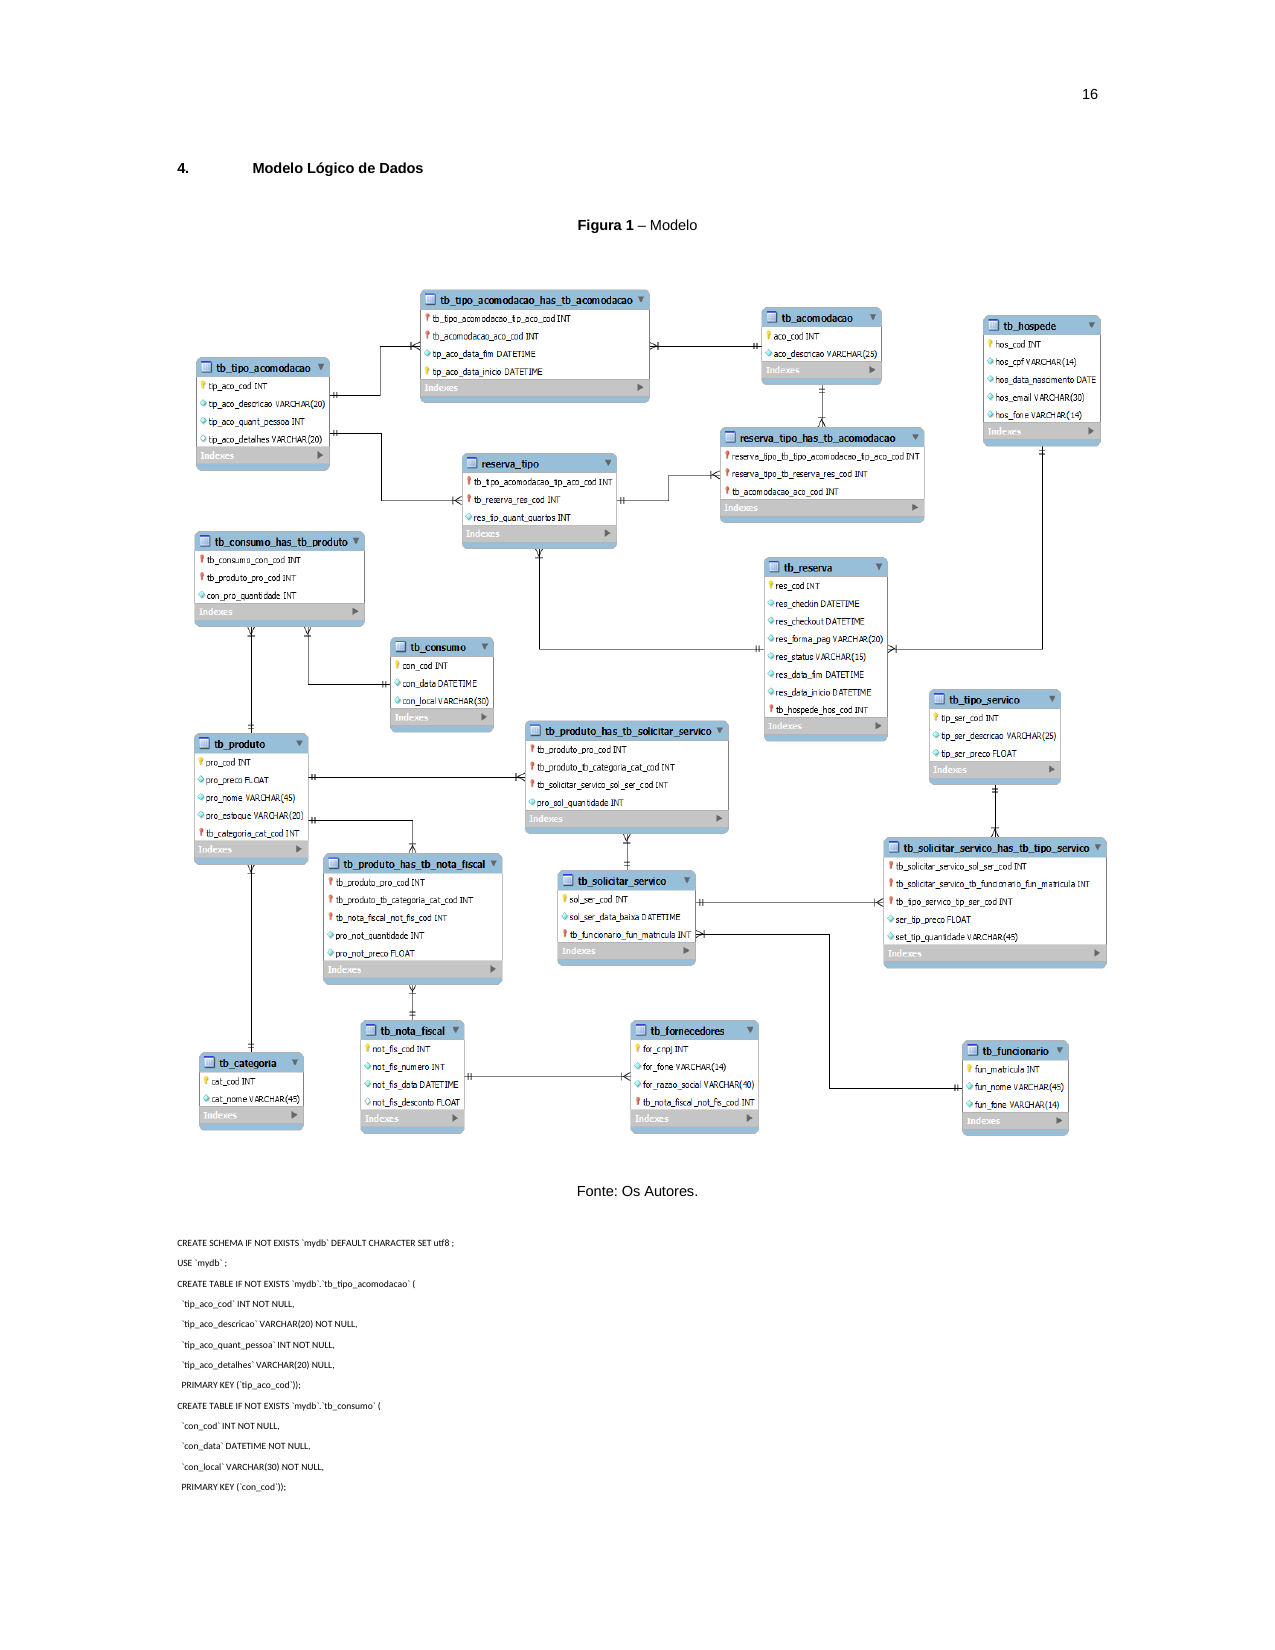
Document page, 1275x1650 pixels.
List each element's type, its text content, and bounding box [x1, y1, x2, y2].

text CREATE SCHEMA IF NOT EXISTS `mydb` DEFAULT CHARACTER SET utf8 ; [177, 1229, 1098, 1249]
text `tip_aco_cod` INT NOT NULL, [177, 1290, 1098, 1310]
picture [186, 282, 1113, 1143]
text Figura 1 – Modelo [177, 205, 1098, 234]
text CREATE TABLE IF NOT EXISTS `mydb`.`tb_tipo_acomodacao` ( [177, 1269, 1098, 1290]
text `tip_aco_detalhes` VARCHAR(20) NULL, [177, 1351, 1098, 1371]
text PRIMARY KEY (`con_cod`)); [177, 1473, 1098, 1493]
text CREATE TABLE IF NOT EXISTS `mydb`.`tb_consumo` ( [177, 1391, 1098, 1412]
text `con_data` DATETIME NOT NULL, [177, 1432, 1098, 1452]
text PRIMARY KEY (`tip_aco_cod`)); [177, 1371, 1098, 1391]
text `con_local` VARCHAR(30) NOT NULL, [177, 1452, 1098, 1473]
text `tip_aco_descricao` VARCHAR(20) NOT NULL, [177, 1310, 1098, 1330]
list Modelo Lógico de Dados [177, 148, 1098, 176]
text USE `mydb` ; [177, 1249, 1098, 1269]
text `tip_aco_quant_pessoa` INT NOT NULL, [177, 1330, 1098, 1351]
text `con_cod` INT NOT NULL, [177, 1412, 1098, 1432]
